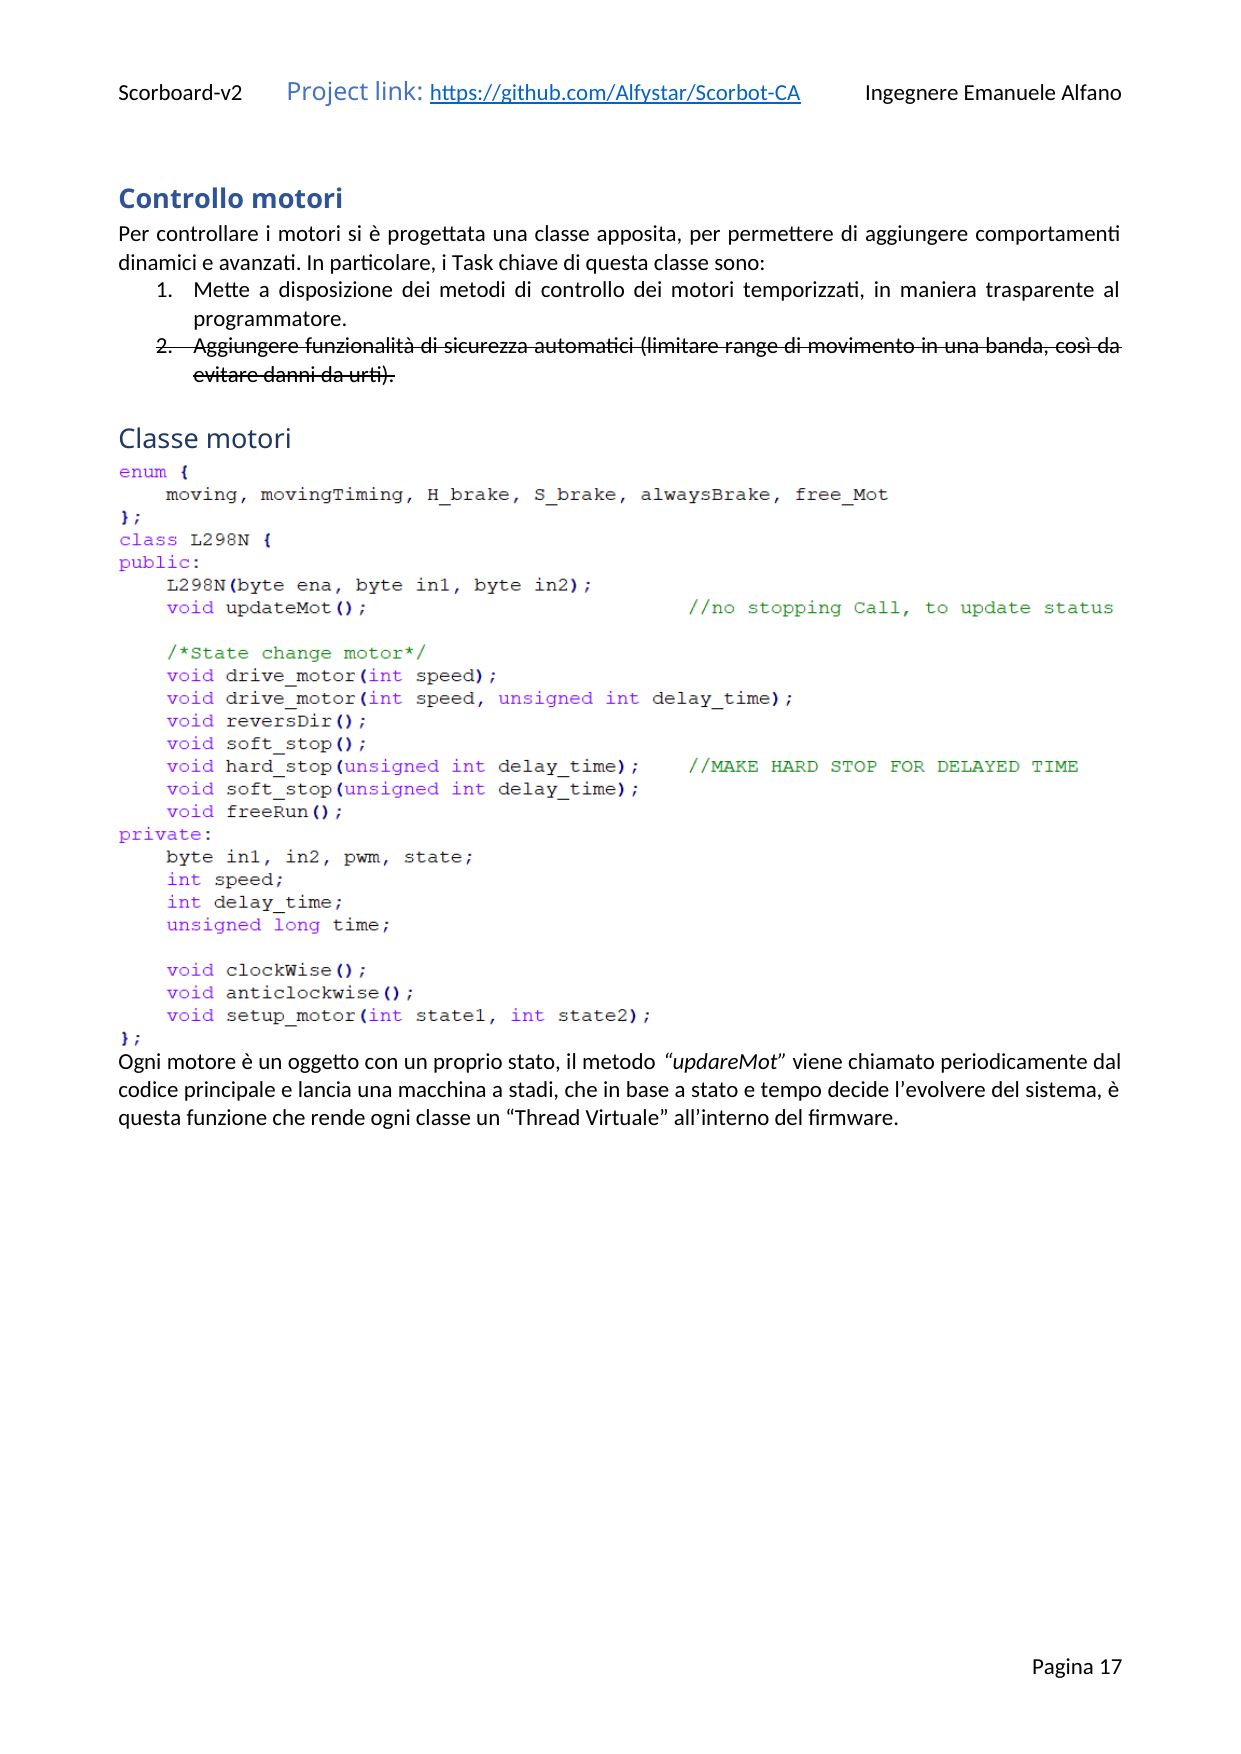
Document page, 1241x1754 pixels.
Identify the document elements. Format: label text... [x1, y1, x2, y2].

text Ogni motore è un oggetto con un proprio stato, il metodo “updareMot” viene chiamato periodicamente dal codice principale e lancia una macchina a stadi, che in base a stato e tempo decide l’evolvere del sistema, è questa funzione che rende ogni classe un “Thread Virtuale” all’interno del firmware. [118, 1048, 1122, 1131]
text Per controllare i motori si è progettata una classe apposita, per permettere di aggiungere comportamenti dinamici e avanzati. In particolare, i Task chiave di questa classe sono: [118, 219, 1122, 276]
list Mette a disposizione dei metodi di controllo dei motori temporizzati, in maniera trasparente al programmatore. [156, 276, 1122, 332]
list Aggiungere funzionalità di sicurezza automatici (limitare range di movimento in una banda, così da evitare danni da urti). [156, 348, 1122, 388]
subtitle Classe motori [118, 420, 1122, 457]
picture [118, 459, 1123, 1048]
list Aggiungere funzionalità di sicurezza automatici (limitare range di movimento in una banda, così da evitare danni da urti). [156, 332, 1122, 347]
subtitle Controllo motori [118, 180, 1122, 217]
